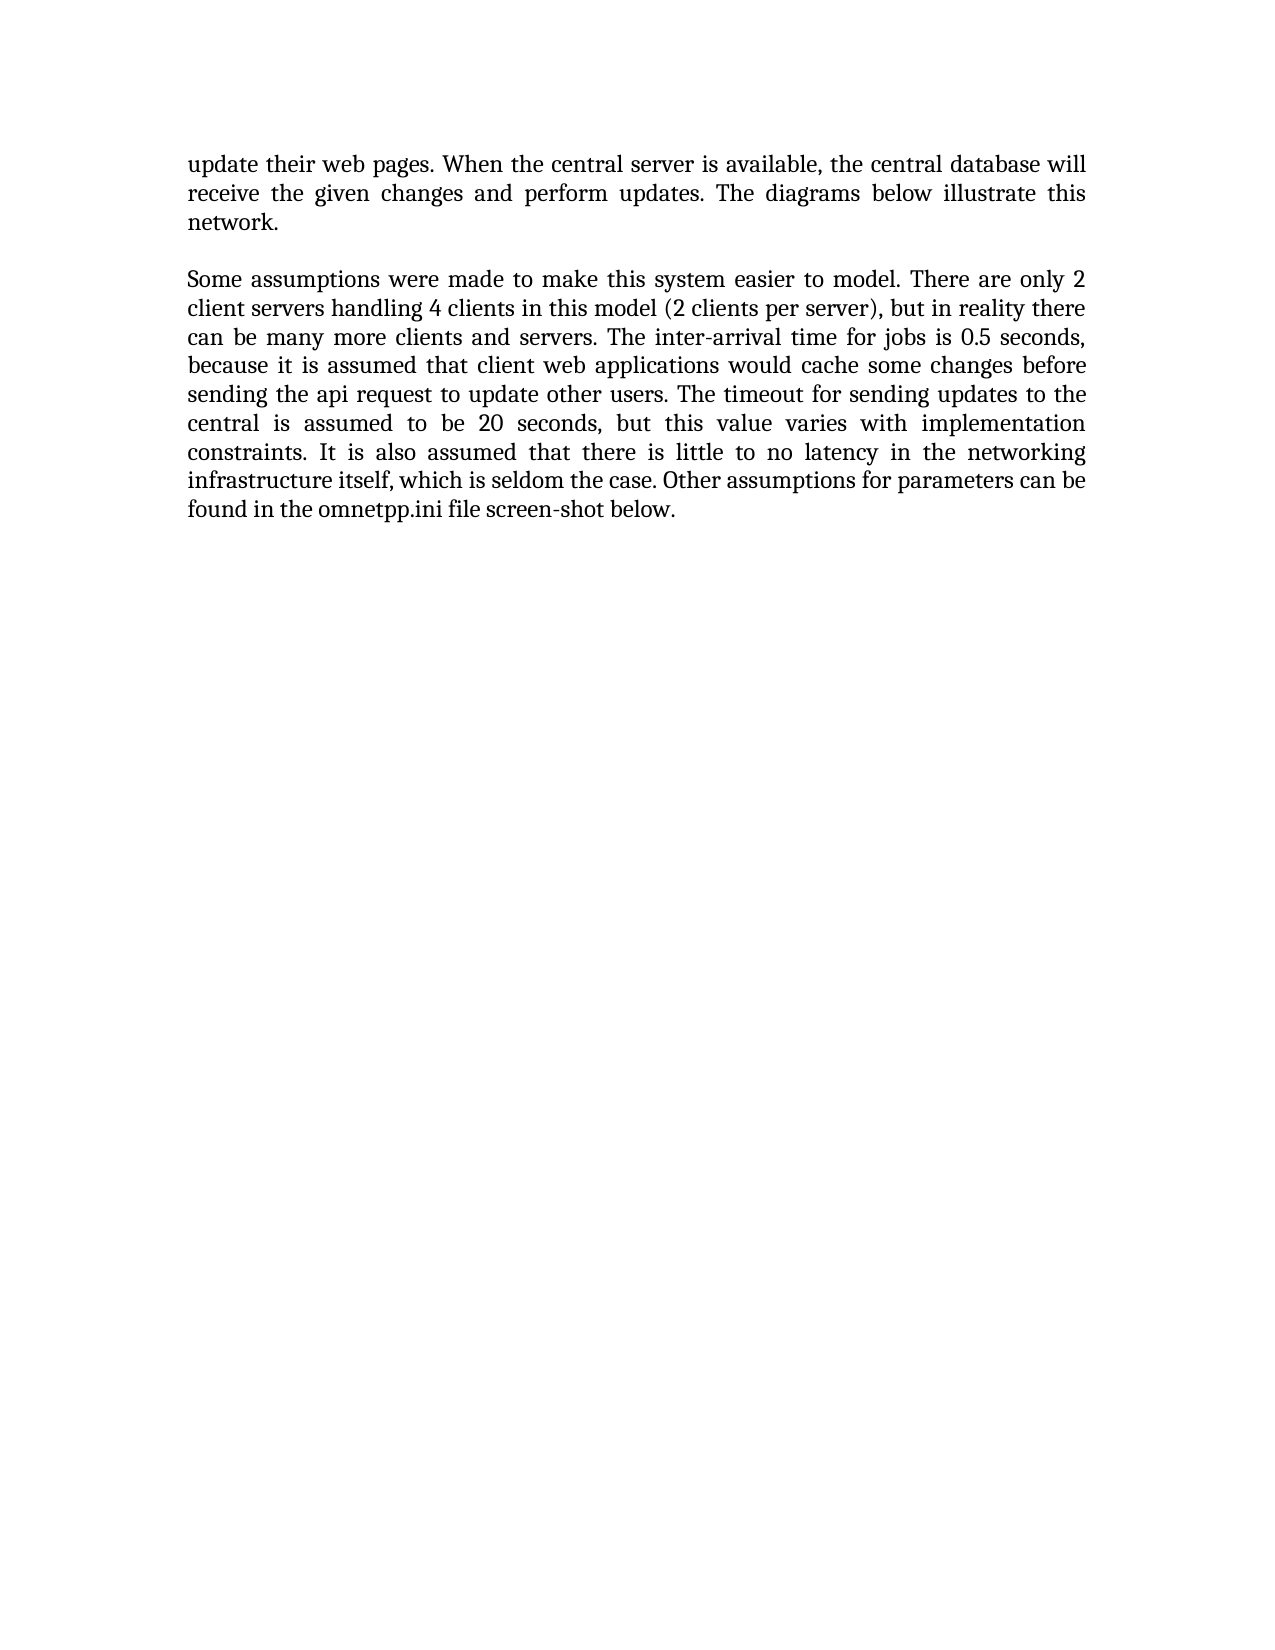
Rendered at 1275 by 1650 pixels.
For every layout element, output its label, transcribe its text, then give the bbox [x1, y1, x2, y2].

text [187, 150, 1087, 236]
text Some assumptions were made to make this system easier to model. There are only 2 client servers handling 4 clients in this model (2 clients per server), but in reality there can be many more clients and servers. The inter-arrival time for jobs is 0.5 seconds, because it is assumed that client web applications would cache some changes before sending the api request to update other users. The timeout for sending updates to the central is assumed to be 20 seconds, but this value varies with implementation constraints. It is also assumed that there is little to no latency in the networking infrastructure itself, which is seldom the case. Other assumptions for parameters can be found in the omnetpp.ini file screen-shot below. [187, 265, 1087, 524]
